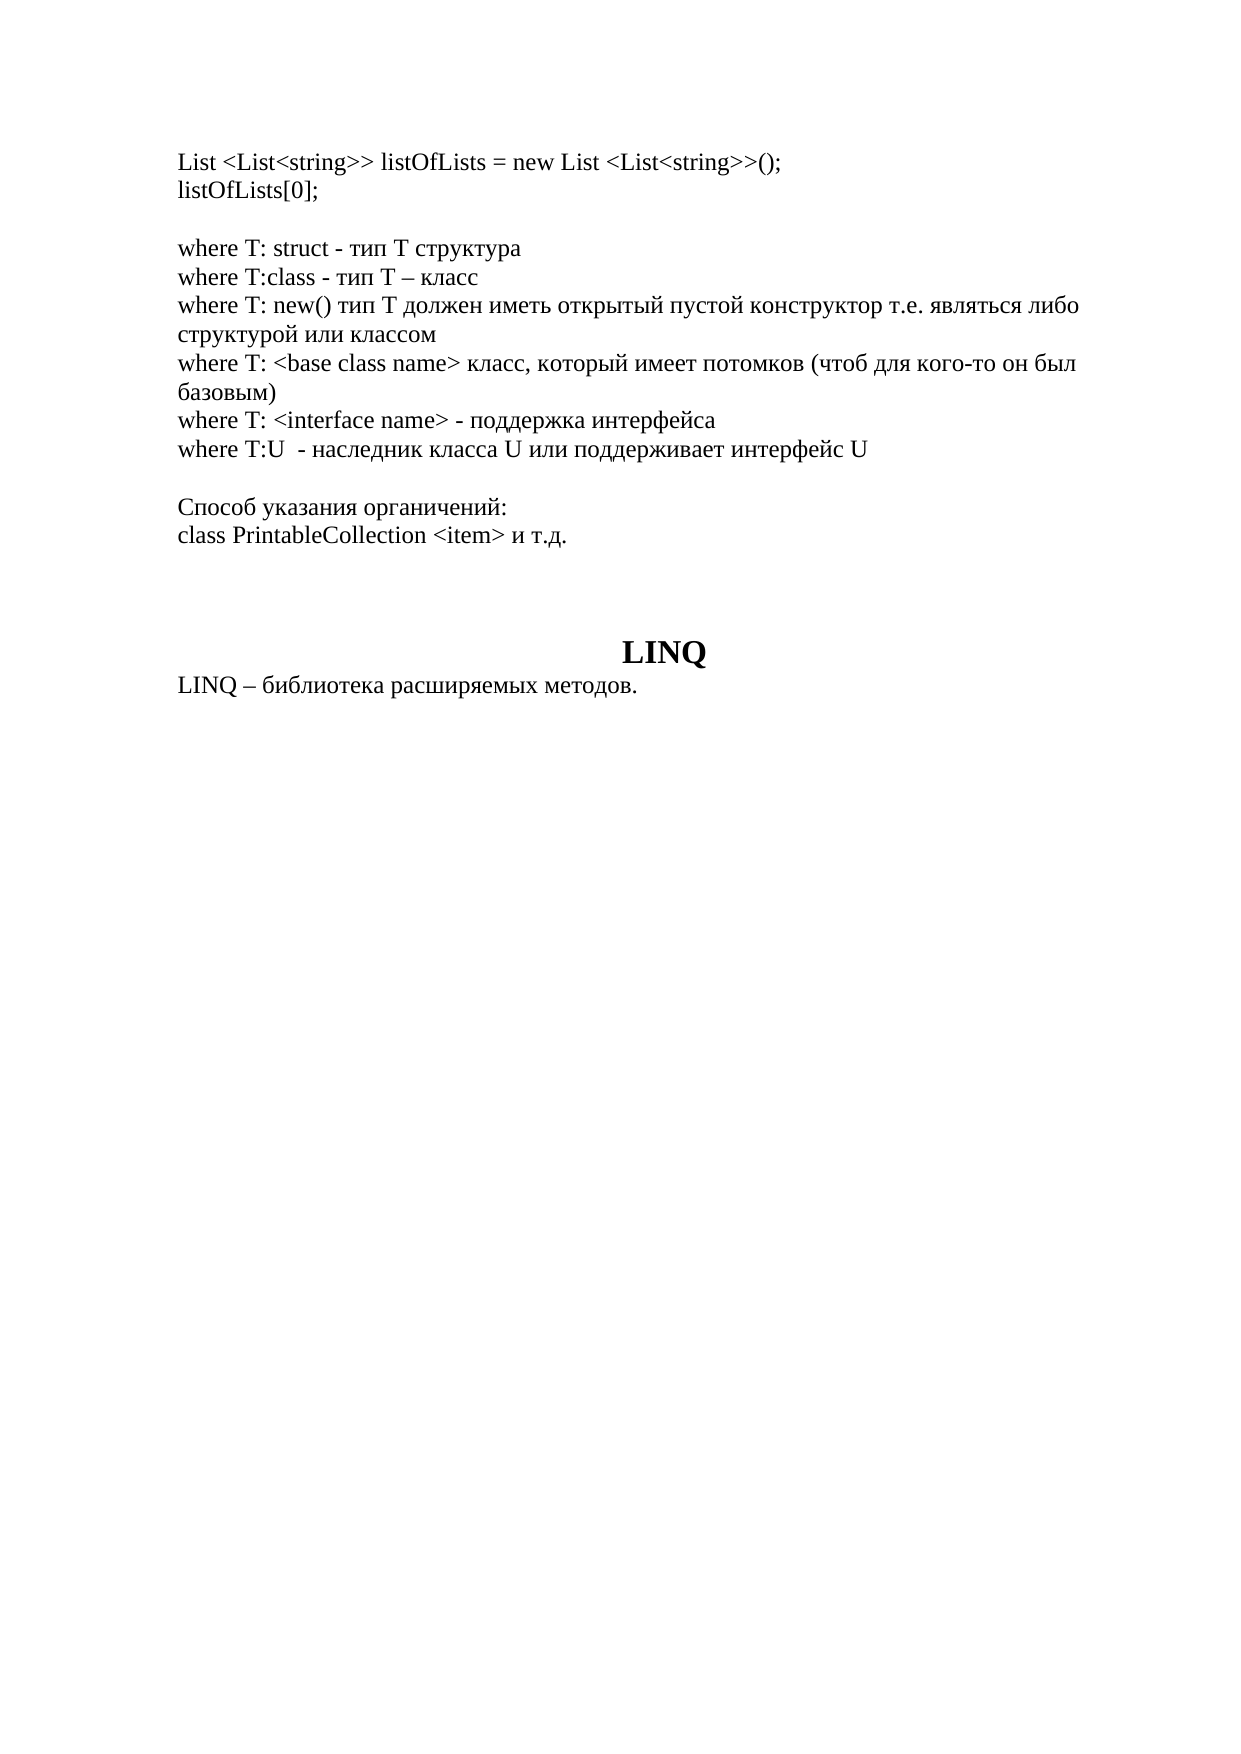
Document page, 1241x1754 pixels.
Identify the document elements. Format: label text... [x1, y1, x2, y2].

text where T: struct - тип Т структура [177, 233, 1152, 262]
text where T: <interface name> - поддержка интерфейса [177, 406, 1152, 434]
text where T:class - тип Т – класс [177, 262, 1152, 291]
text Способ указания органичений: class PrintableCollection <item> и т.д. [177, 492, 1152, 549]
text List <List<string>> listOfLists = new List <List<string>>(); [177, 147, 1152, 176]
subtitle LINQ [177, 632, 1152, 670]
text where T: new() тип Т должен иметь открытый пустой конструктор т.е. являться либо структурой или классом [177, 291, 1152, 348]
text where T: <base class name> класс, который имеет потомков (чтоб для кого-то он был базовым) [177, 348, 1152, 406]
text LINQ – библиотека расширяемых методов. [177, 670, 1152, 699]
text listOfLists[0]; [177, 176, 1152, 204]
text where T:U - наследник класса U или поддерживает интерфейс U [177, 434, 1152, 463]
